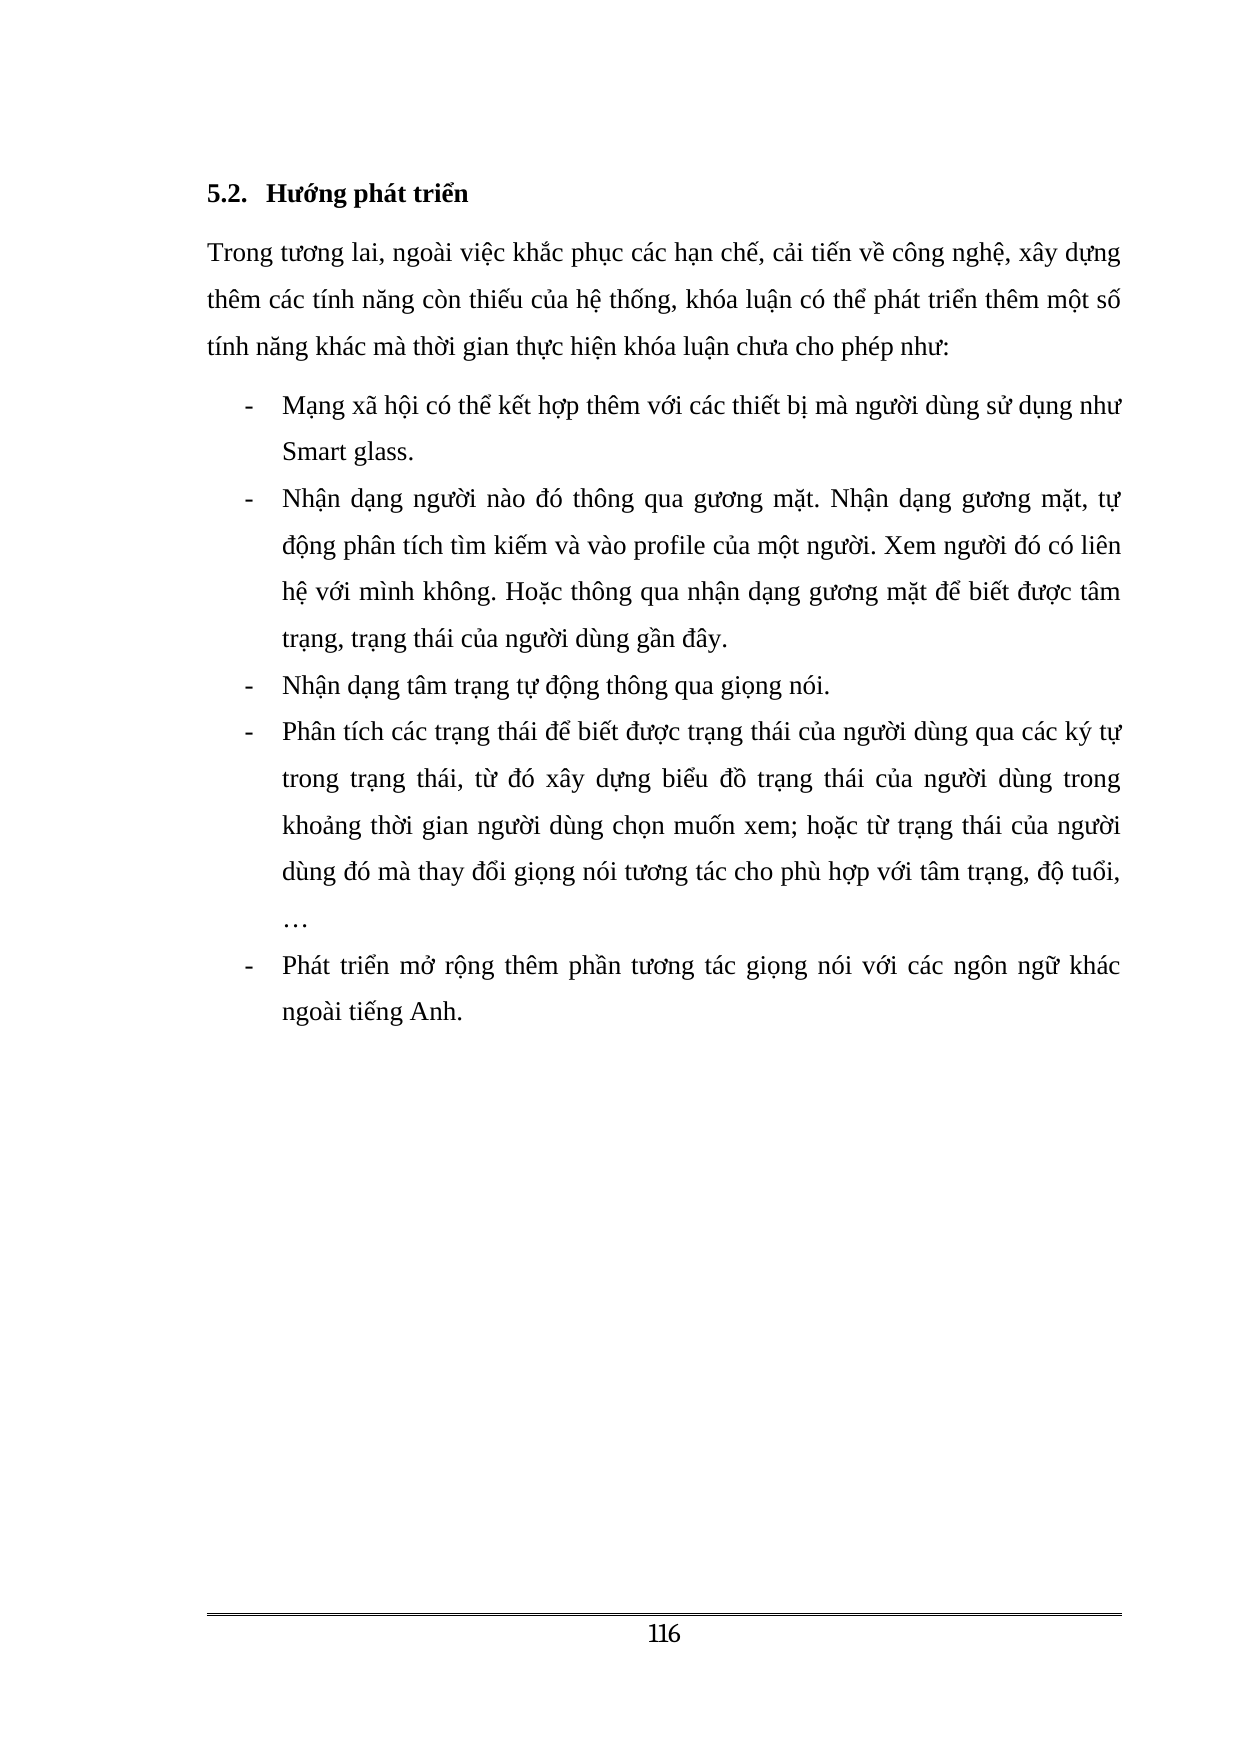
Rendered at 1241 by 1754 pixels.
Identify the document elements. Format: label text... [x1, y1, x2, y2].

list Nhận dạng tâm trạng tự động thông qua giọng nói. [244, 669, 1122, 700]
subtitle Hướng phát triển [207, 177, 1122, 208]
list Mạng xã hội có thể kết hợp thêm với các thiết bị mà người dùng sử dụng như Smart glass. [244, 389, 1122, 467]
list Phân tích các trạng thái để biết được trạng thái của người dùng qua các ký tự trong trạng thái, từ đó xây dựng biểu đồ trạng thái của người dùng trong khoảng thời gian người dùng chọn muốn xem; hoặc từ trạng thái của người dùng đó mà thay đổi giọng nói tương tác cho phù hợp với tâm trạng, độ tuổi,… [244, 716, 1122, 933]
text Trong tương lai, ngoài việc khắc phục các hạn chế, cải tiến về công nghệ, xây dựng thêm các tính năng còn thiếu của hệ thống, khóa luận có thể phát triển thêm một số tính năng khác mà thời gian thực hiện khóa luận chưa cho phép như: [207, 236, 1122, 361]
list Phát triển mở rộng thêm phần tương tác giọng nói với các ngôn ngữ khác ngoài tiếng Anh. [244, 949, 1122, 1027]
list Nhận dạng người nào đó thông qua gương mặt. Nhận dạng gương mặt, tự động phân tích tìm kiếm và vào profile của một người. Xem người đó có liên hệ với mình không. Hoặc thông qua nhận dạng gương mặt để biết được tâm trạng, trạng thái của người dùng gần đây. [244, 482, 1122, 653]
